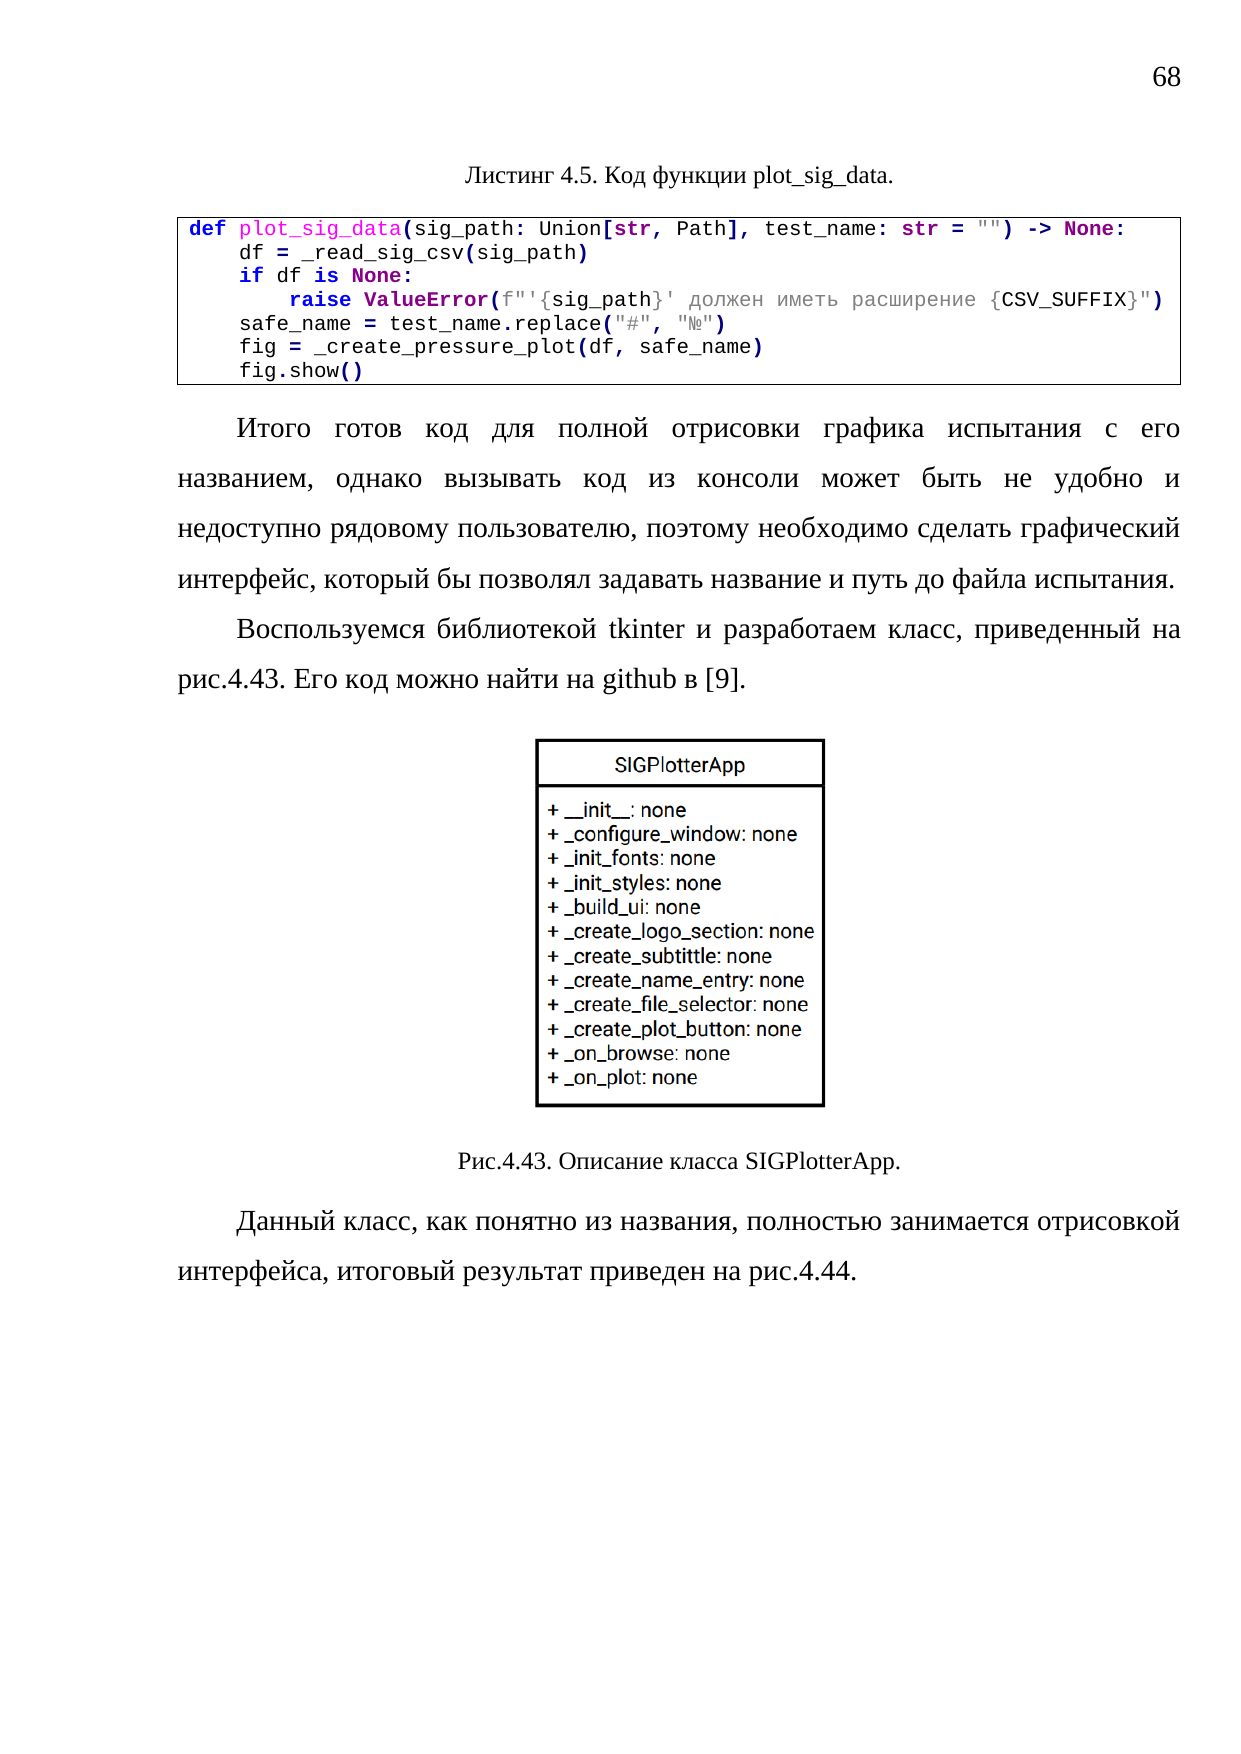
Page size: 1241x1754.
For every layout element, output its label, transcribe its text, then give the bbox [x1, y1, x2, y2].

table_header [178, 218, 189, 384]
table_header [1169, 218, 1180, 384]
text Воспользуемся библиотекой tkinter и разработаем класс, приведенный на рис.4.43. Его код можно найти на github в [9]. [177, 611, 1181, 695]
text Листинг 4.5. Код функции plot_sig_data. [177, 160, 1181, 188]
text Данный класс, как понятно из названия, полностью занимается отрисовкой интерфейса, итоговый результат приведен на рис.4.44. [177, 1203, 1181, 1287]
picture [531, 736, 827, 1113]
text Итого готов код для полной отрисовки графика испытания с его названием, однако вызывать код из консоли может быть не удобно и недоступно рядовому пользователю, поэтому необходимо сделать графический интерфейс, который бы позволял задавать название и путь до файла испытания. [177, 410, 1181, 594]
text Рис.4.43. Описание класса SIGPlotterApp. [177, 1146, 1181, 1174]
